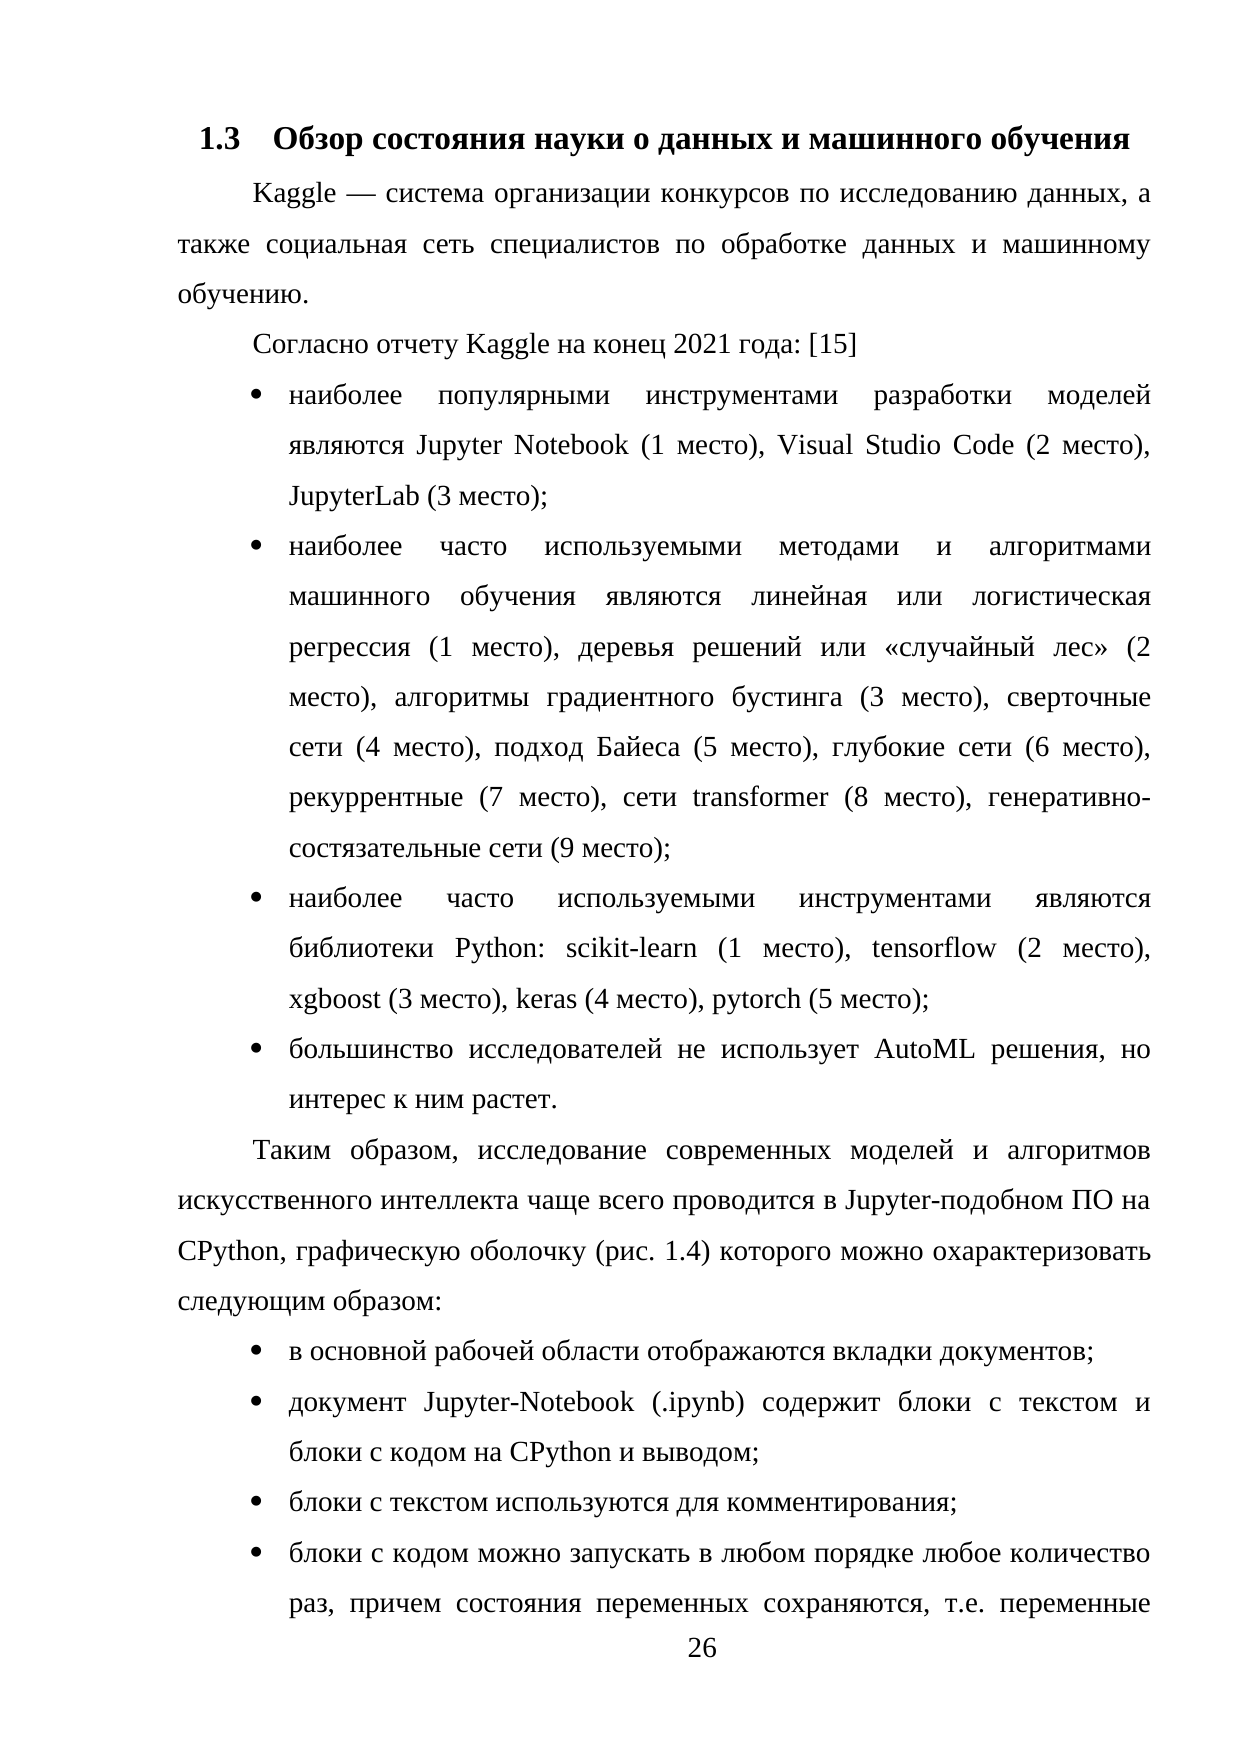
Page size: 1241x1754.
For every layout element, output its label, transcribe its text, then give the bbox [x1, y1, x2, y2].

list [251, 1535, 1152, 1619]
text Согласно отчету Kaggle на конец 2021 года: [15] [177, 327, 1152, 360]
text Kaggle — система организации конкурсов по исследованию данных, а также социальная сеть специалистов по обработке данных и машинному обучению. [177, 176, 1152, 310]
text Таким образом, исследование современных моделей и алгоритмов искусственного интеллекта чаще всего проводится в Jupyter-подобном ПО на CPython, графическую оболочку (рис. 1.4) которого можно охарактеризовать следующим образом: [177, 1132, 1152, 1316]
list наиболее часто используемыми инструментами являются библиотеки Python: scikit-learn (1 место), tensorflow (2 место), xgboost (3 место), keras (4 место), pytorch (5 место); [251, 880, 1152, 1014]
subtitle Обзор состояния науки о данных и машинного обучения [177, 118, 1152, 156]
list в основной рабочей области отображаются вкладки документов; [251, 1333, 1152, 1367]
list блоки с текстом используются для комментирования; [251, 1484, 1152, 1518]
list документ Jupyter-Notebook (.ipynb) содержит блоки с текстом и блоки с кодом на СPython и выводом; [251, 1384, 1152, 1468]
list наиболее часто используемыми методами и алгоритмами машинного обучения являются линейная или логистическая регрессия (1 место), деревья решений или «случайный лес» (2 место), алгоритмы градиентного бустинга (3 место), сверточные сети (4 место), подход Байеса (5 место), глубокие сети (6 место), рекуррентные (7 место), сети transformer (8 место), генеративно-состязательные сети (9 место); [251, 528, 1152, 863]
list большинство исследователей не использует AutoML решения, но интерес к ним растет. [251, 1031, 1152, 1115]
list наиболее популярными инструментами разработки моделей являются Jupyter Notebook (1 место), Visual Studio Code (2 место), JupyterLab (3 место); [251, 377, 1152, 511]
